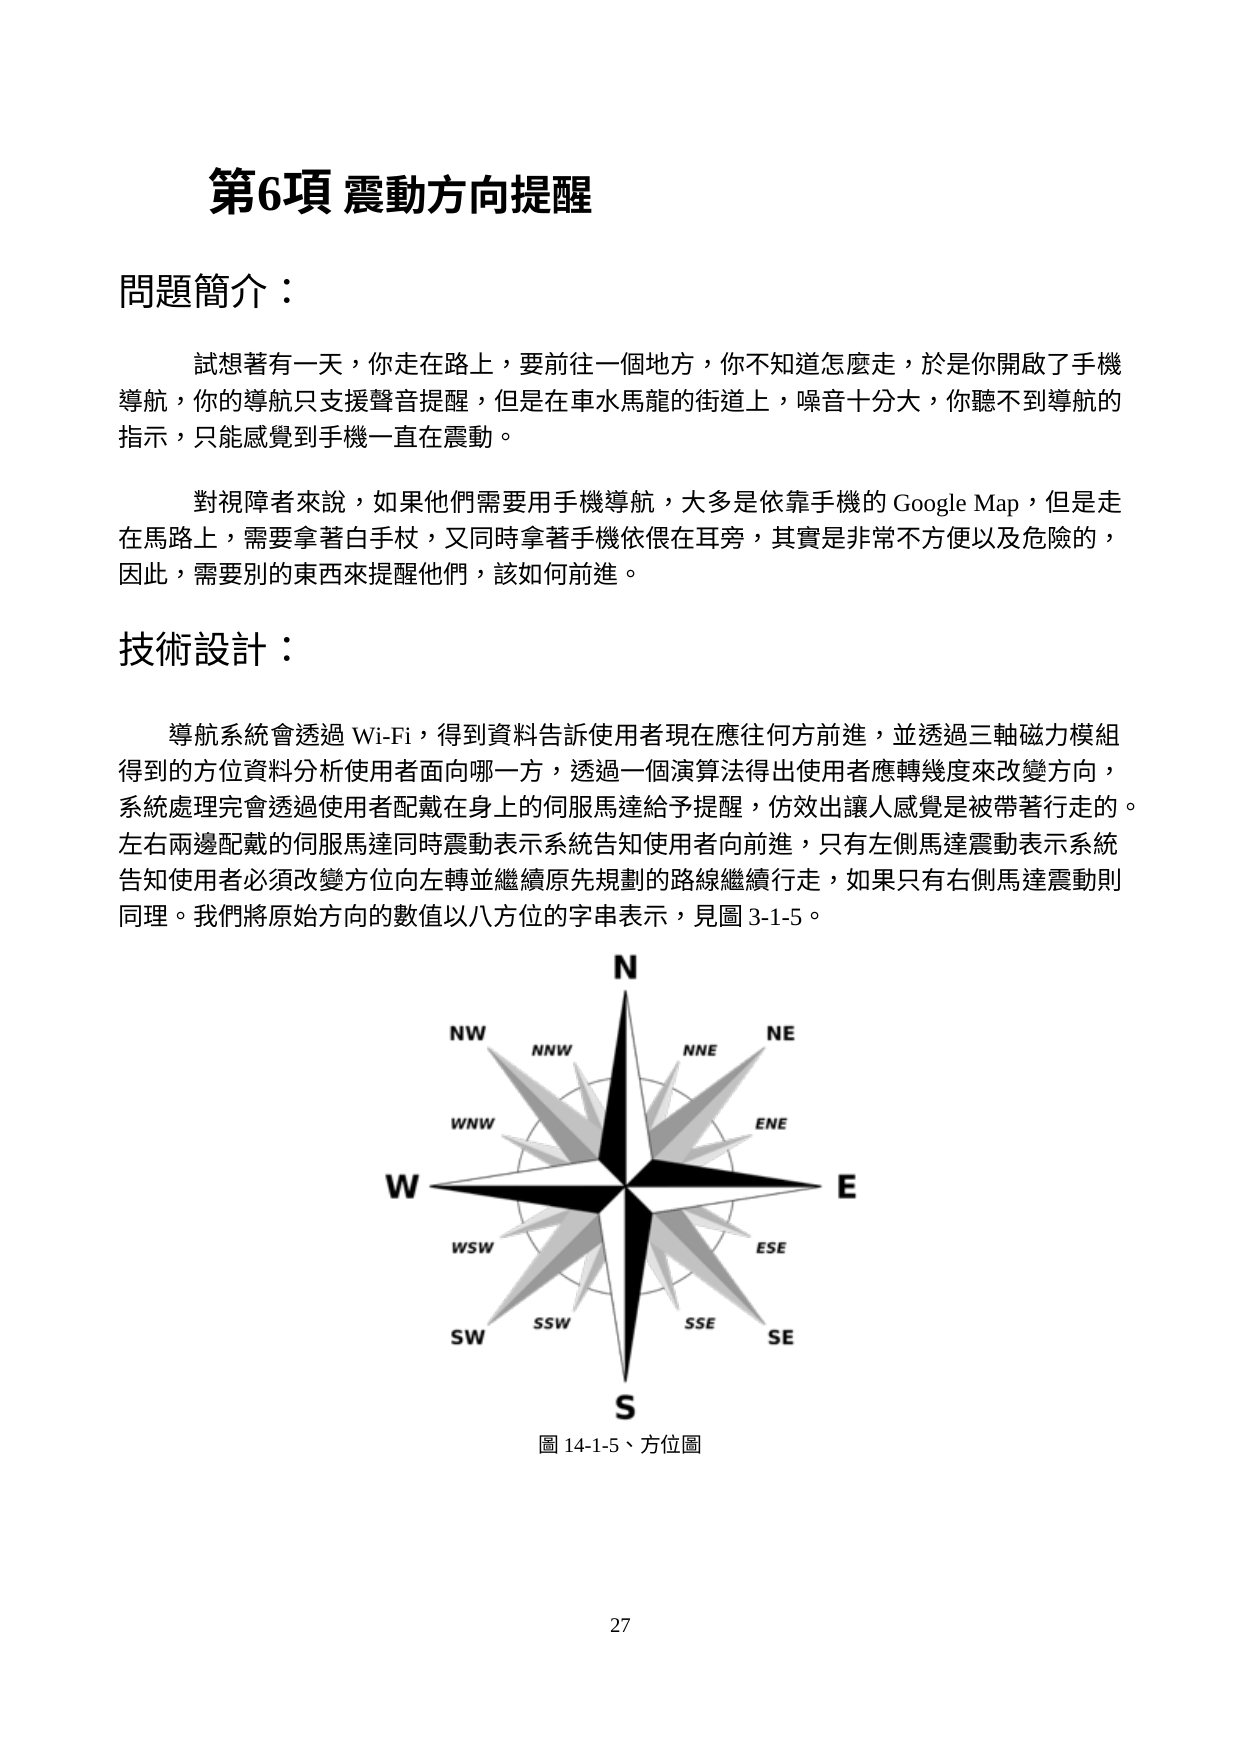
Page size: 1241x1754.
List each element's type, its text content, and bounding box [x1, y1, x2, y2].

picture [378, 945, 862, 1429]
text 左右兩邊配戴的伺服馬達同時震動表示系統告知使用者向前進，只有左側馬達震動表示系統告知使用者必須改變方位向左轉並繼續原先規劃的路線繼續行走，如果只有右側馬達震動則同理。我們將原始方向的數值以八方位的字串表示，見圖3-1-5。 [118, 824, 1122, 933]
text 技術設計： [118, 620, 1122, 674]
text 對視障者來說，如果他們需要用手機導航，大多是依靠手機的Google Map，但是走在馬路上，需要拿著白手杖，又同時拿著手機依偎在耳旁，其實是非常不方便以及危險的，因此，需要別的東西來提醒他們，該如何前進。 [118, 482, 1122, 591]
text 導航系統會透過Wi-Fi，得到資料告訴使用者現在應往何方前進，並透過三軸磁力模組得到的方位資料分析使用者面向哪一方，透過一個演算法得出使用者應轉幾度來改變方向，系統處理完會透過使用者配戴在身上的伺服馬達給予提醒，仿效出讓人感覺是被帶著行走的。 [118, 715, 1122, 824]
text 問題簡介： [118, 262, 1122, 316]
text 試想著有一天，你走在路上，要前往一個地方，你不知道怎麼走，於是你開啟了手機導航，你的導航只支援聲音提醒，但是在車水馬龍的街道上，噪音十分大，你聽不到導航的指示，只能感覺到手機一直在震動。 [118, 345, 1122, 453]
subtitle 震動方向提醒 [207, 152, 1122, 225]
